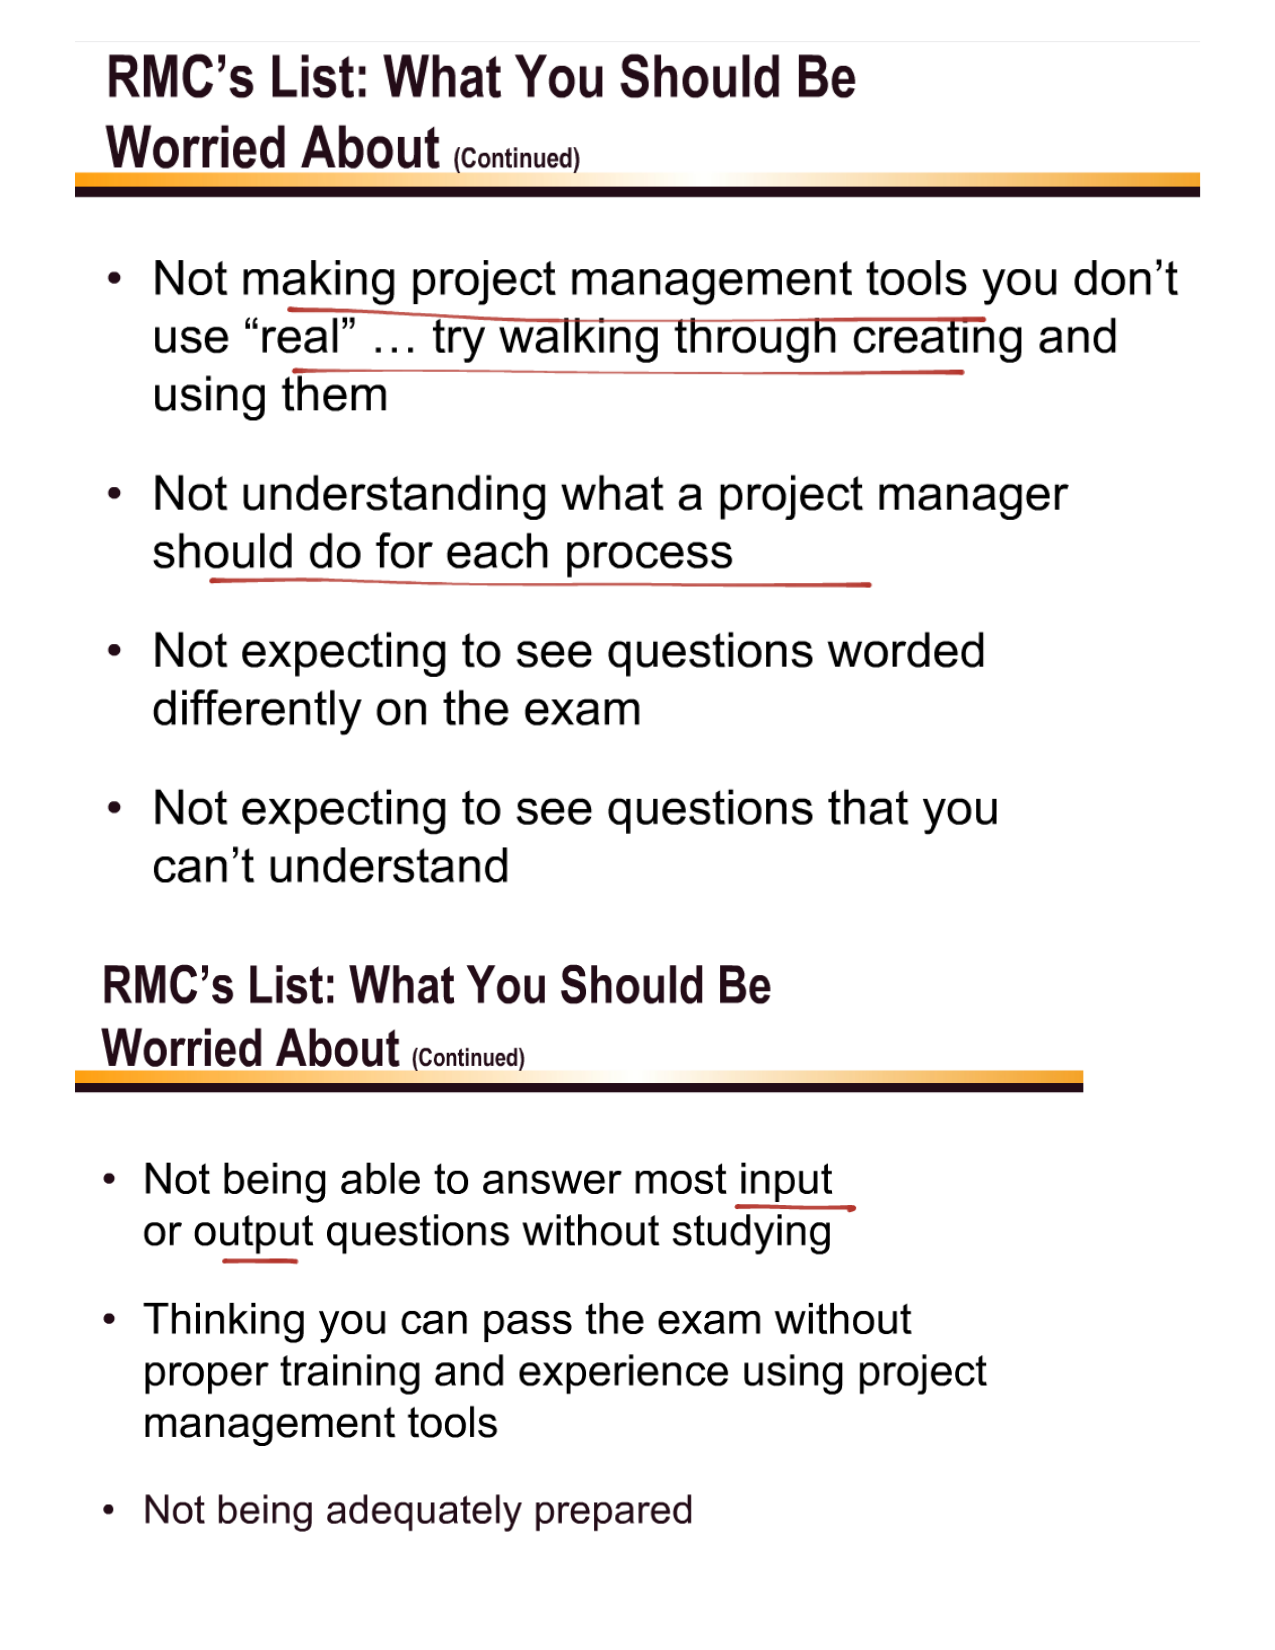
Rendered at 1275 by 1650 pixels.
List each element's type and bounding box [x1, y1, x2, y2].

picture [75, 957, 1084, 1566]
picture [75, 41, 1200, 939]
